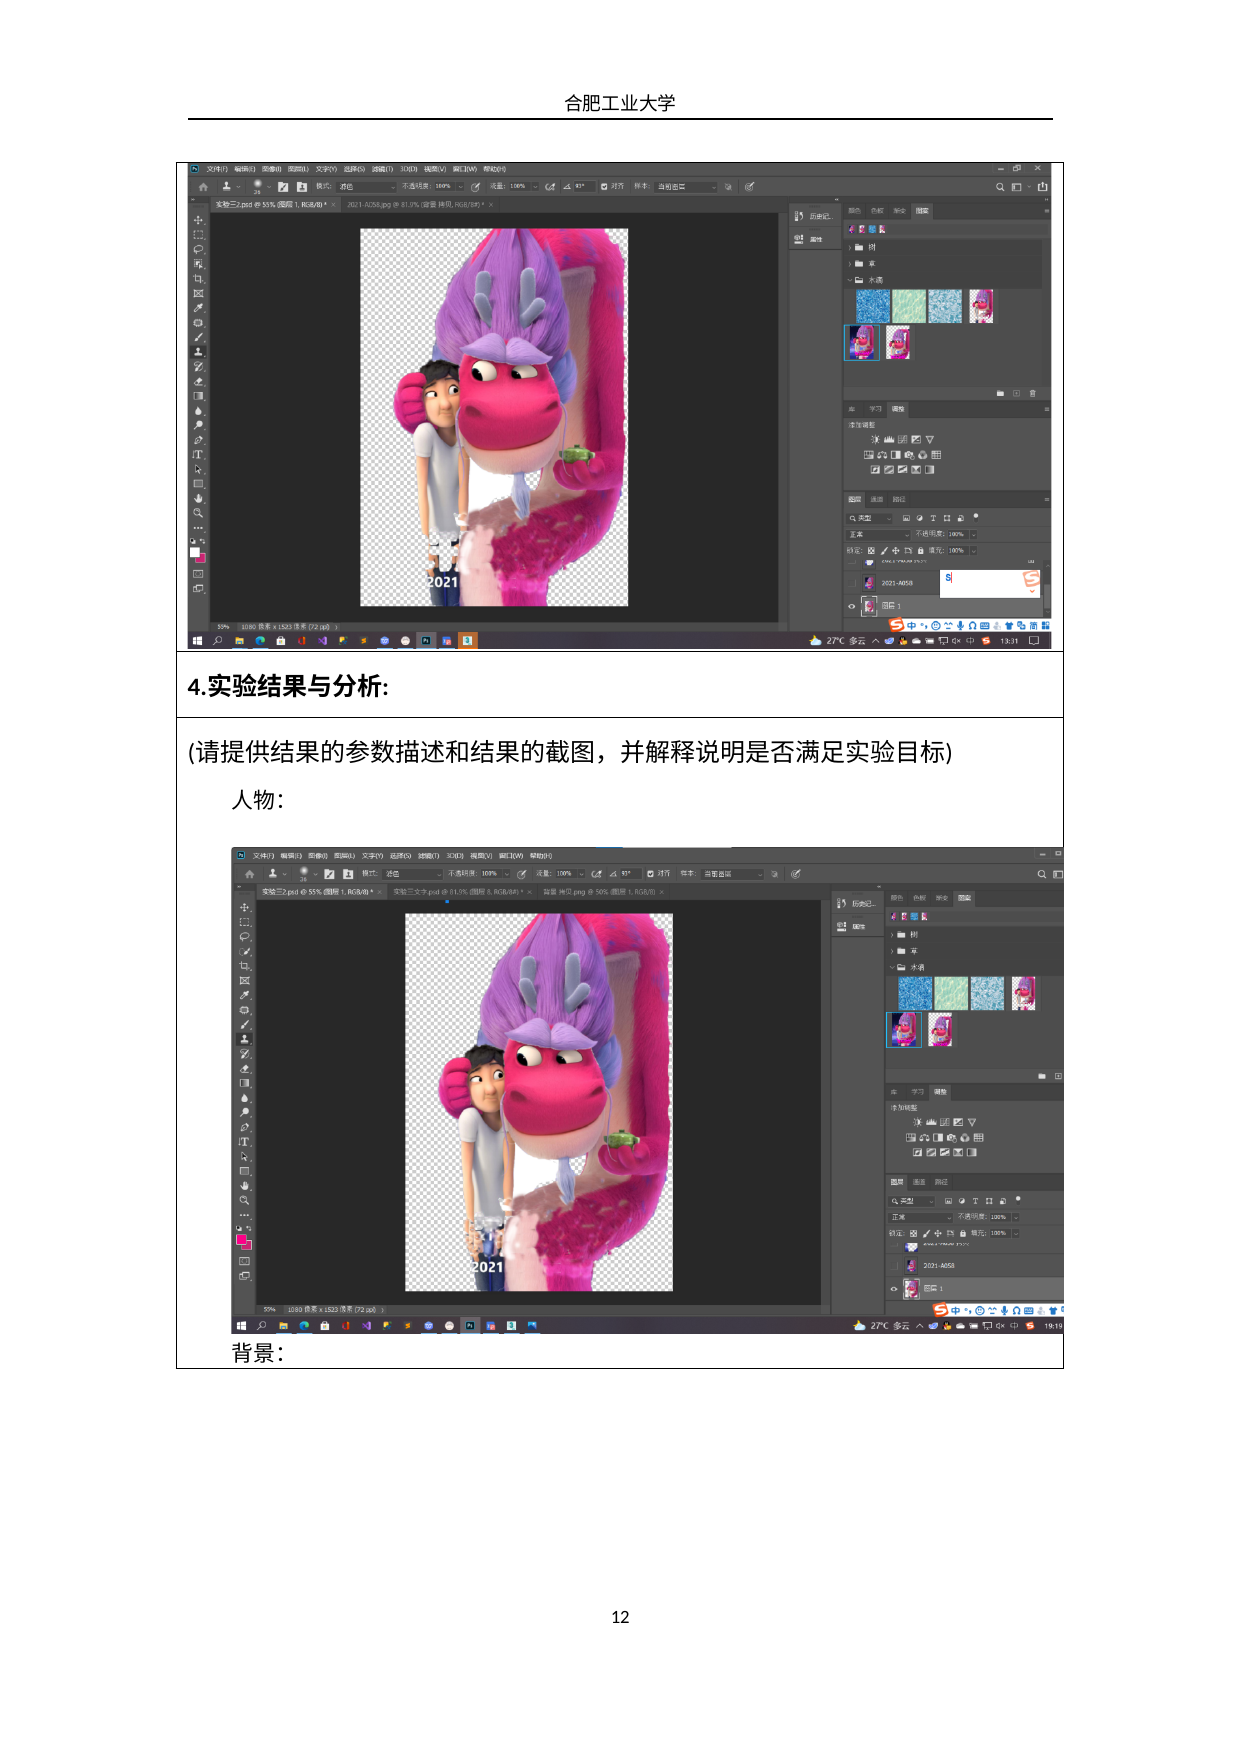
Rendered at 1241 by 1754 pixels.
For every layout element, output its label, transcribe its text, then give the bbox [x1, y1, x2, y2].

table_cell (请提供操作界面截图，说明与实验目的之间的关系) 1.先扣除大致的图像 2.扣除比较小的图像 3.用印章工具将文字部分用背景涂上 [177, 163, 1063, 651]
picture [231, 847, 1064, 1334]
picture [187, 163, 1052, 649]
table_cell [177, 718, 1063, 1368]
table_cell 4.实验结果与分析: [177, 652, 1063, 717]
